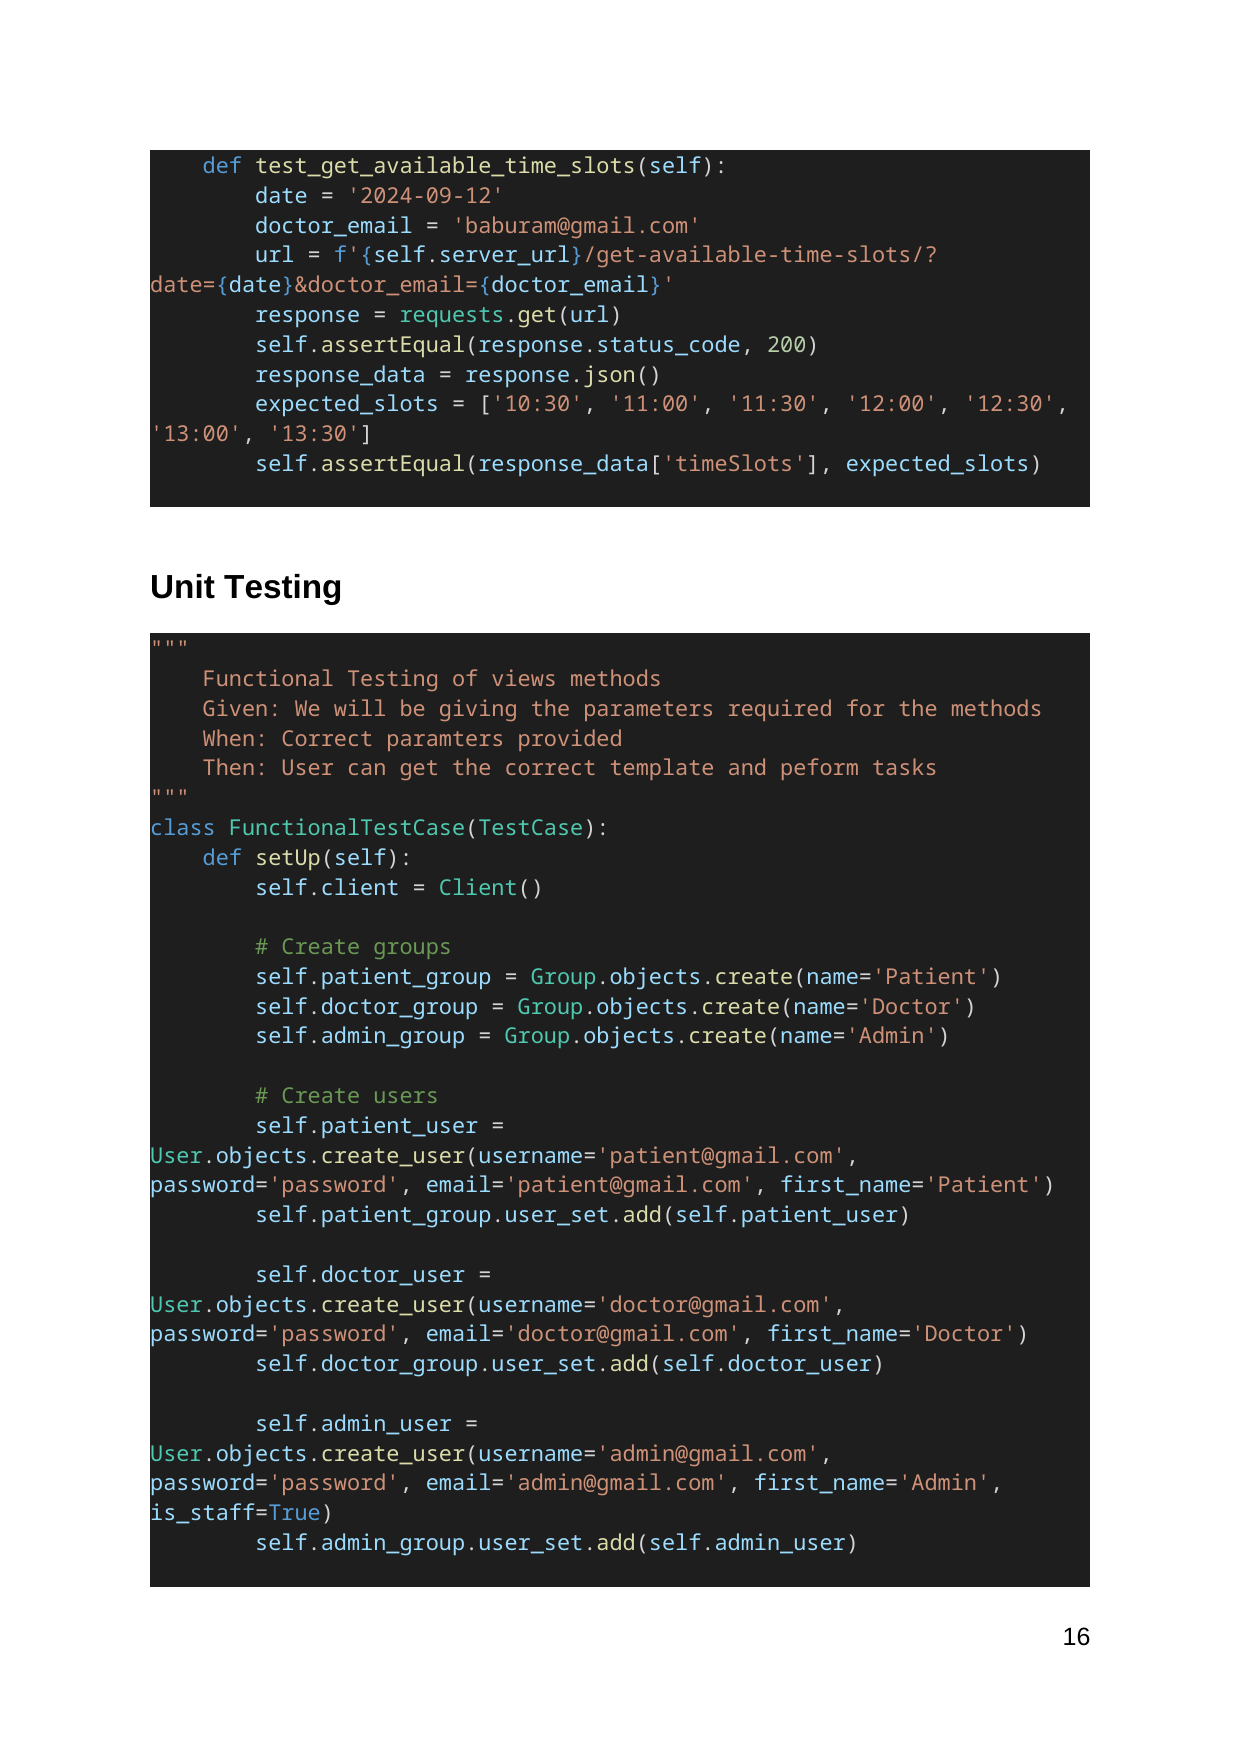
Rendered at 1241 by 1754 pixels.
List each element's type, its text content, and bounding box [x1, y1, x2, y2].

text response_data = response.json() [150, 358, 1090, 388]
text self.assertEqual(response.status_code, 200) [150, 329, 1090, 358]
text date = '2024-09-12' [150, 180, 1090, 209]
text Given: We will be giving the parameters required for the methods [150, 693, 1090, 723]
text When: Correct paramters provided [150, 723, 1090, 752]
text self.admin_group = Group.objects.create(name='Admin') [150, 1021, 1090, 1050]
text self.patient_user = User.objects.create_user(username='patient@gmail.com', password='password', email='patient@gmail.com', first_name='Patient') [150, 1110, 1090, 1199]
text self.admin_group.user_set.add(self.admin_user) [150, 1527, 1090, 1557]
text self.admin_user = User.objects.create_user(username='admin@gmail.com', password='password', email='admin@gmail.com', first_name='Admin', is_staff=True) [150, 1408, 1090, 1527]
text expected_slots = ['10:30', '11:00', '11:30', '12:00', '12:30', '13:00', '13:30'] [150, 388, 1090, 448]
text Then: User can get the correct template and peform tasks [150, 752, 1090, 782]
text self.assertEqual(response_data['timeSlots'], expected_slots) [150, 448, 1090, 478]
text self.doctor_user = User.objects.create_user(username='doctor@gmail.com', password='password', email='doctor@gmail.com', first_name='Doctor') [150, 1259, 1090, 1348]
text self.patient_group = Group.objects.create(name='Patient') [150, 961, 1090, 991]
text def test_get_available_time_slots(self): [150, 150, 1090, 180]
text def setUp(self): [150, 842, 1090, 872]
text class FunctionalTestCase(TestCase): [150, 812, 1090, 842]
text # Create users [150, 1080, 1090, 1110]
text self.patient_group.user_set.add(self.patient_user) [150, 1199, 1090, 1229]
text self.doctor_group = Group.objects.create(name='Doctor') [150, 991, 1090, 1021]
text url = f'{self.server_url}/get-available-time-slots/?date={date}&doctor_email={doctor_email}' [150, 239, 1090, 299]
text self.doctor_group.user_set.add(self.doctor_user) [150, 1348, 1090, 1378]
text self.client = Client() [150, 872, 1090, 901]
subtitle Unit Testing [150, 567, 1090, 606]
text doctor_email = 'baburam@gmail.com' [150, 209, 1090, 239]
text """ [150, 782, 1090, 812]
text # Create groups [150, 931, 1090, 961]
text """ [150, 633, 1090, 663]
text response = requests.get(url) [150, 299, 1090, 329]
text Functional Testing of views methods [150, 663, 1090, 693]
